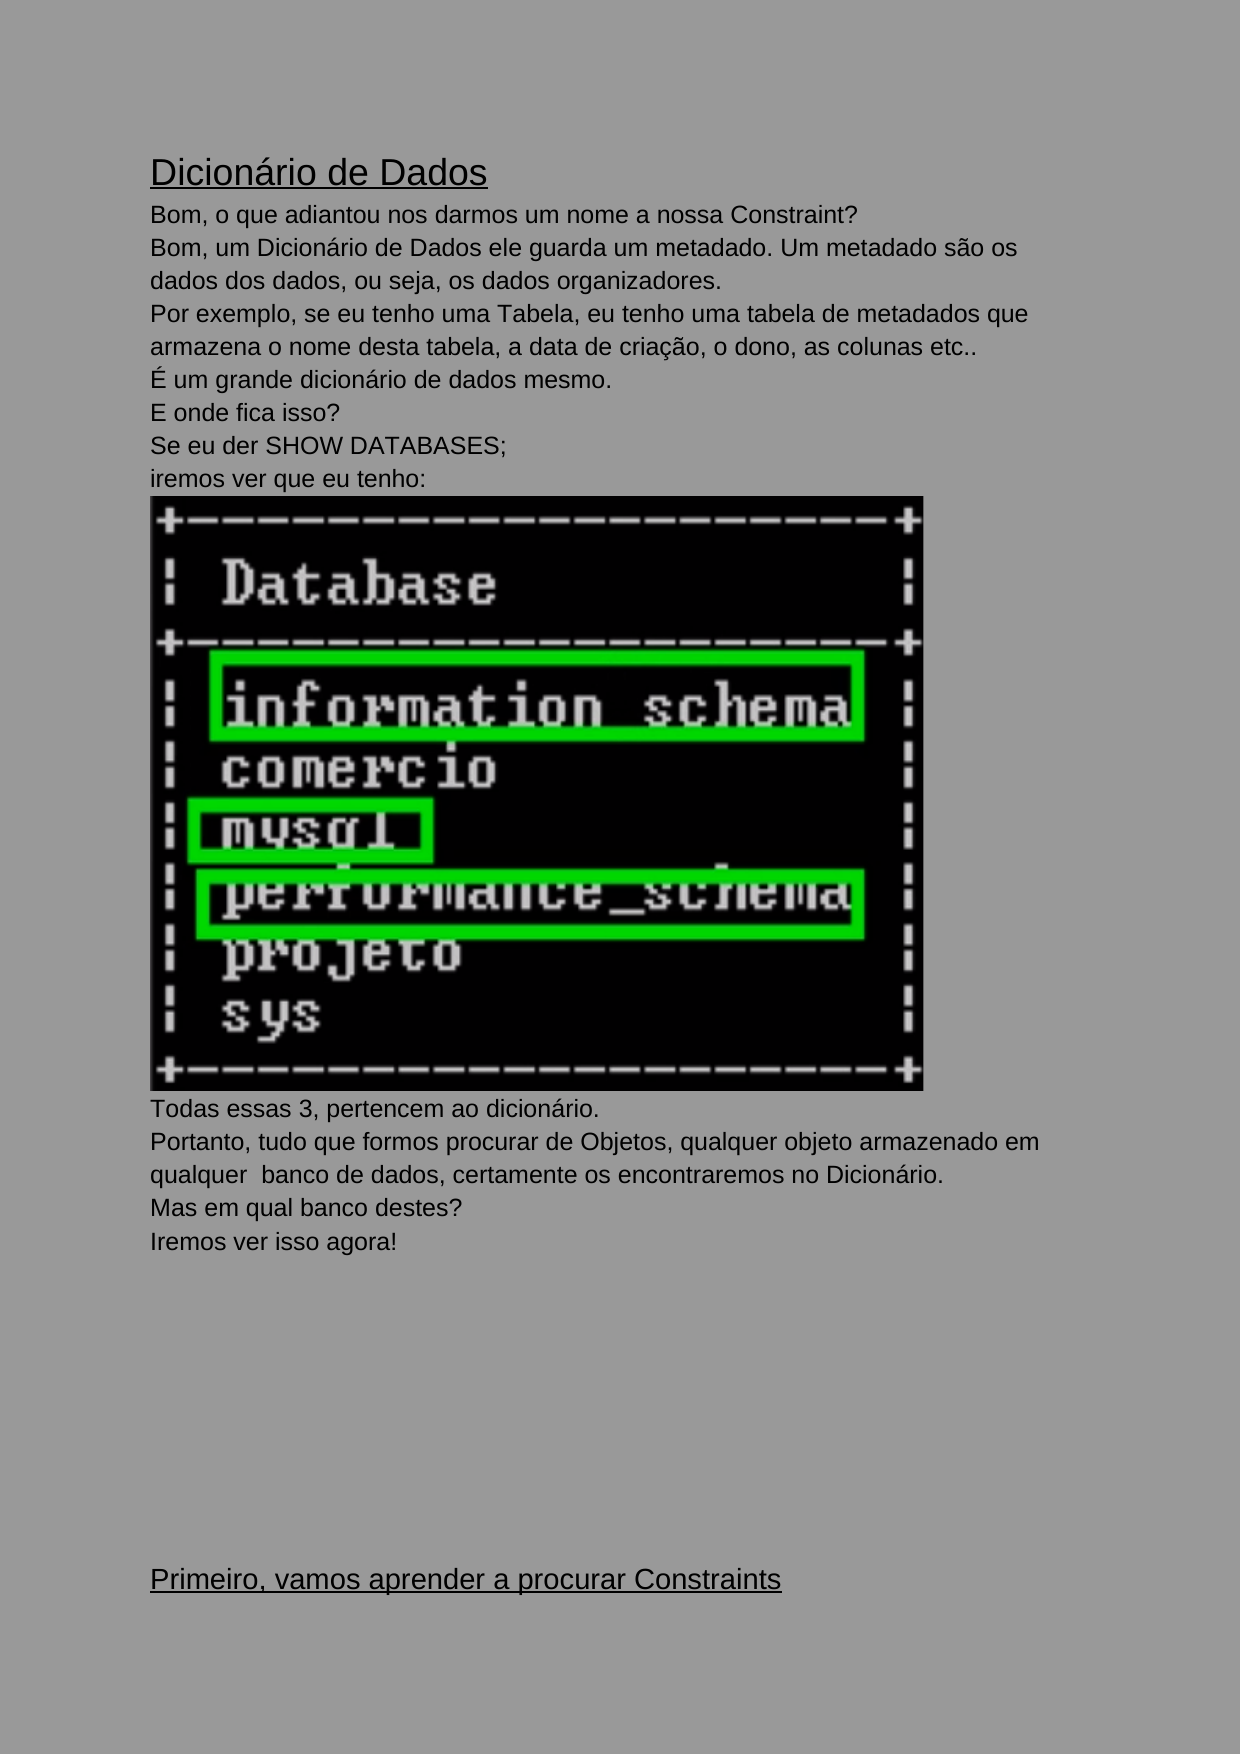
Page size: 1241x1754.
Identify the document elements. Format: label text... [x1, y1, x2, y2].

text É um grande dicionário de dados mesmo. [150, 365, 1090, 393]
text E onde fica isso? [150, 398, 1090, 426]
text Se eu der SHOW DATABASES; [150, 431, 1090, 459]
picture [150, 496, 924, 1091]
text Dicionário de Dados [150, 150, 1090, 193]
text Todas essas 3, pertencem ao dicionário. [150, 1094, 1090, 1123]
text iremos ver que eu tenho: [150, 464, 1090, 492]
text Bom, um Dicionário de Dados ele guarda um metadado. Um metadado são os dados dos dados, ou seja, os dados organizadores. [150, 233, 1090, 294]
text Por exemplo, se eu tenho uma Tabela, eu tenho uma tabela de metadados que armazena o nome desta tabela, a data de criação, o dono, as colunas etc.. [150, 299, 1090, 360]
text Iremos ver isso agora! [150, 1226, 1090, 1255]
text Mas em qual banco destes? [150, 1193, 1090, 1222]
text Portanto, tudo que formos procurar de Objetos, qualquer objeto armazenado em qualquer banco de dados, certamente os encontraremos no Dicionário. [150, 1127, 1090, 1189]
text Primeiro, vamos aprender a procurar Constraints [150, 1562, 1090, 1596]
text Bom, o que adiantou nos darmos um nome a nossa Constraint? [150, 199, 1090, 228]
